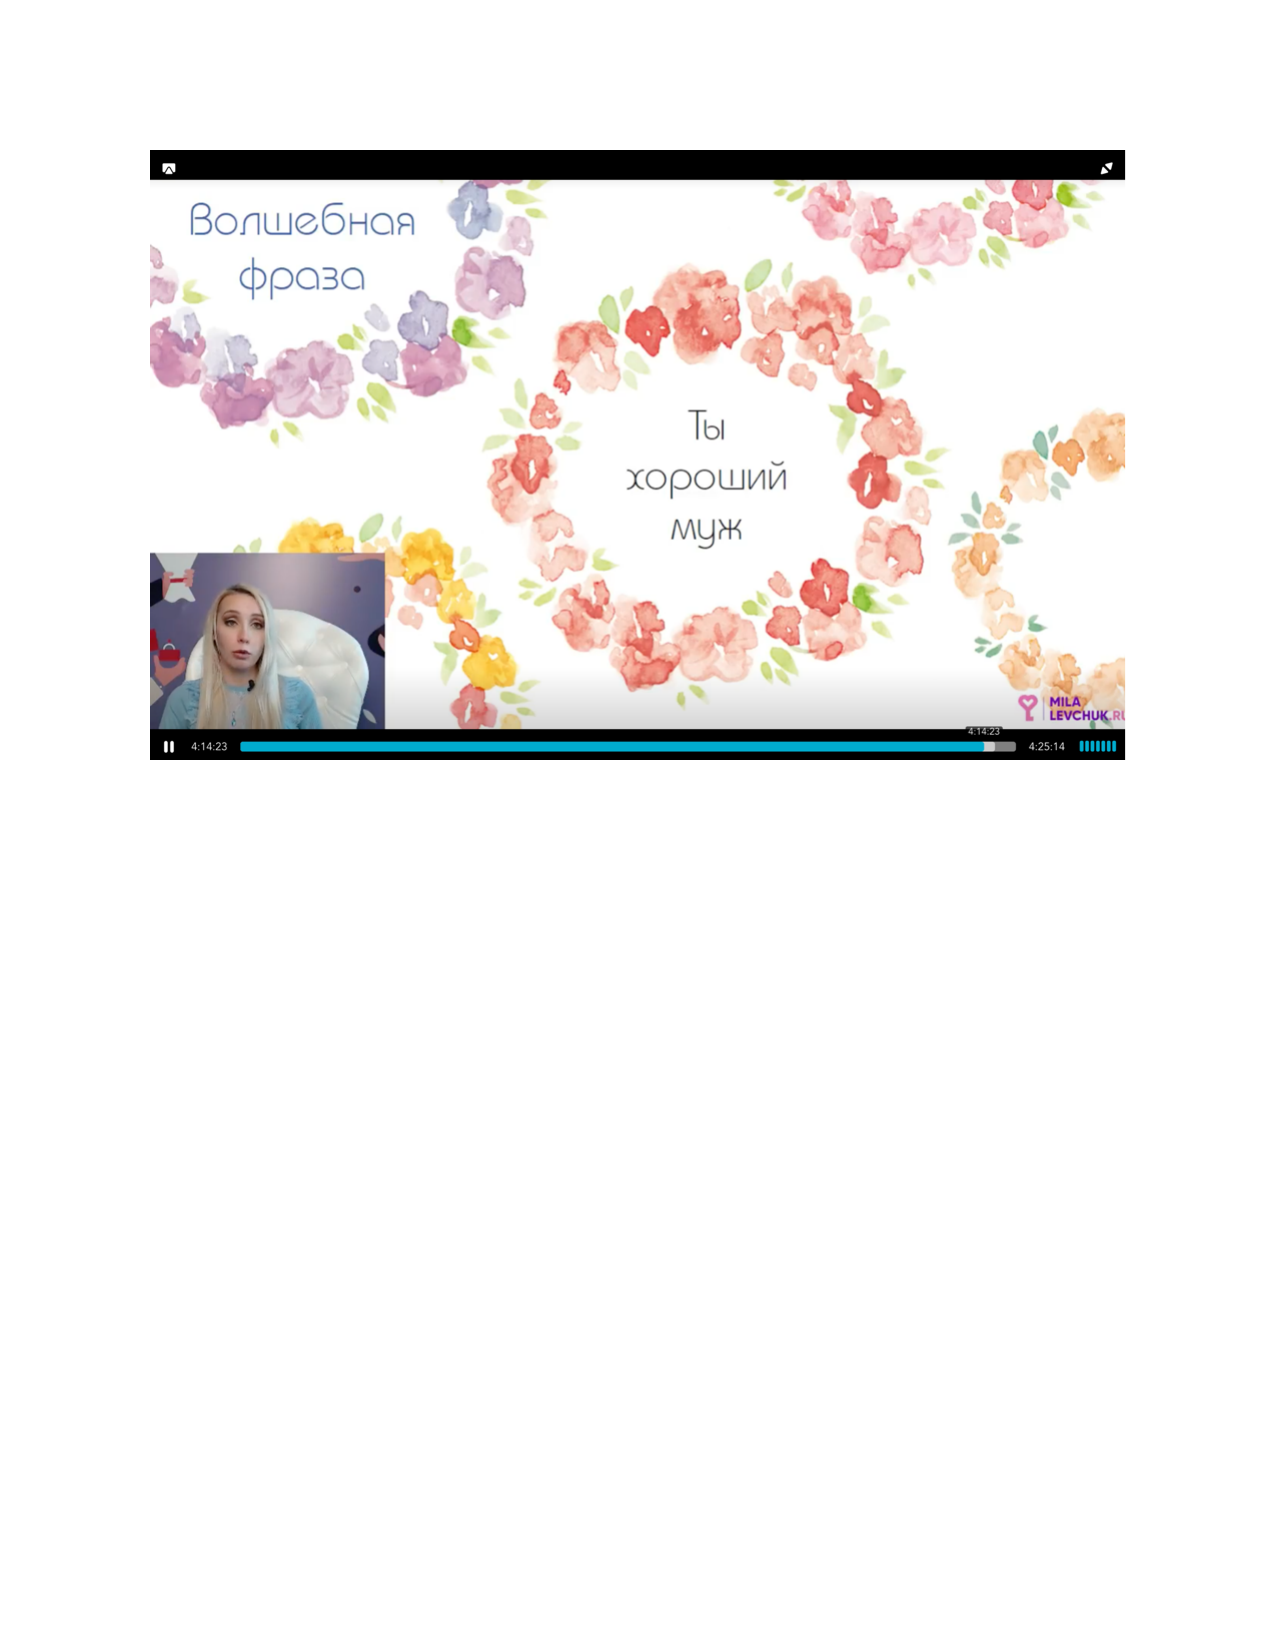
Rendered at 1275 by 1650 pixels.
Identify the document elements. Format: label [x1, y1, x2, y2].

picture [150, 150, 1125, 760]
